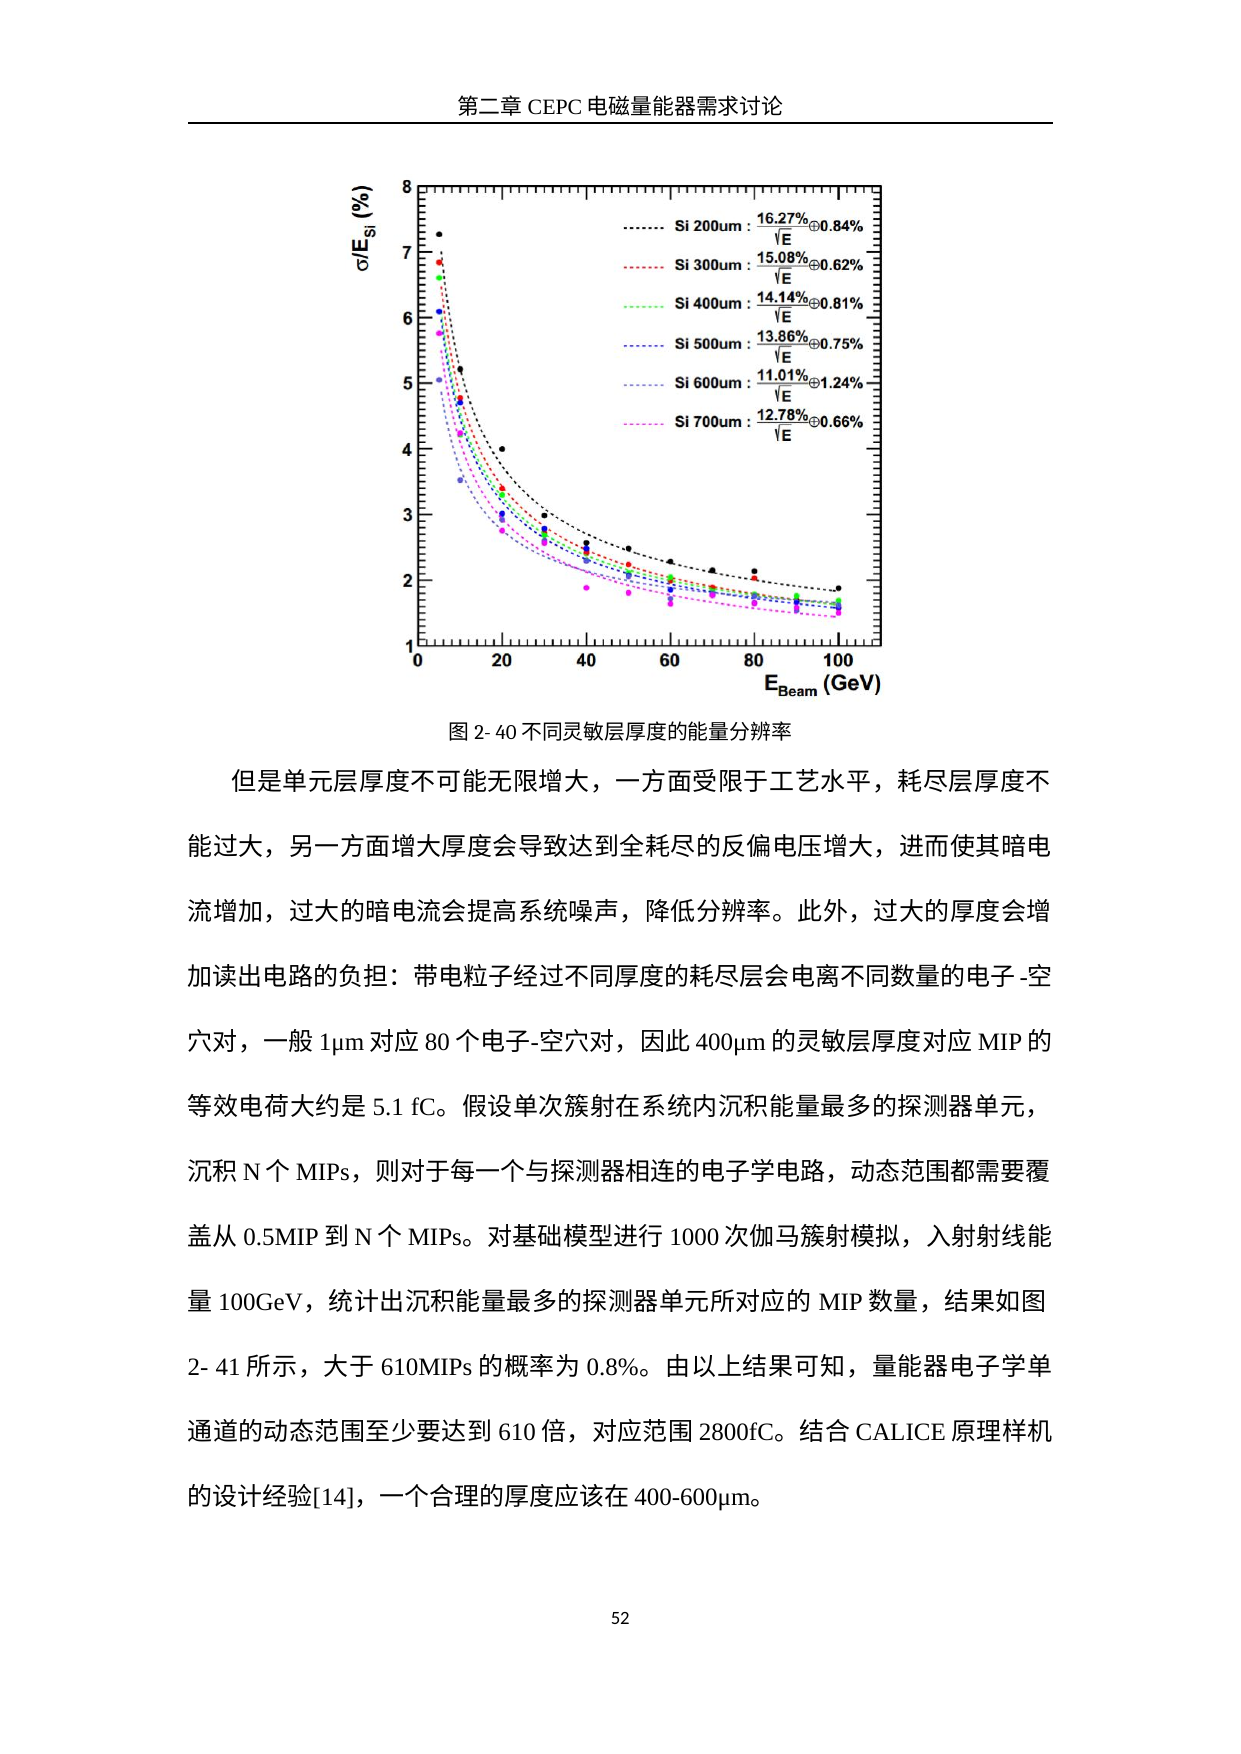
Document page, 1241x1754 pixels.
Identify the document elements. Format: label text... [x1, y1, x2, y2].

text 图 2- 40 不同灵敏层厚度的能量分辨率 [187, 714, 1053, 747]
picture [344, 162, 896, 705]
list 但是单元层厚度不可能无限增大，一方面受限于工艺水平，耗尽层厚度不能过大，另一方面增大厚度会导致达到全耗尽的反偏电压增大，进而使其暗电流增加，过大的暗电流会提高系统噪声，降低分辨率。此外，过大的厚度会增加读出电路的负担：带电粒子经过不同厚度的耗尽层会电离不同数量的电子-空穴对，一般1μm对应80个电子-空穴对，因此400μm的灵敏层厚度对应MIP的等效电荷大约是5.1 fC。假设单次簇射在系统内沉积能量最多的探测器单元，沉积N个MIPs，则对于每一个与探测器相连的电子学电路，动态范围都需要覆盖从0.5MIP到N个MIPs。对基础模型进行1000次伽马簇射模拟，入射射线能量100GeV，统计出沉积能量最多的探测器单元所对应的MIP数量，结果如图 2- 41所示，大于610MIPs的概率为0.8%。由以上结果可知，量能器电子学单通道的动态范围至少要达到610倍，对应范围2800fC。结合CALICE原理样机的设计经验[14]，一个合理的厚度应该在400-600μm。 [187, 747, 1053, 1527]
